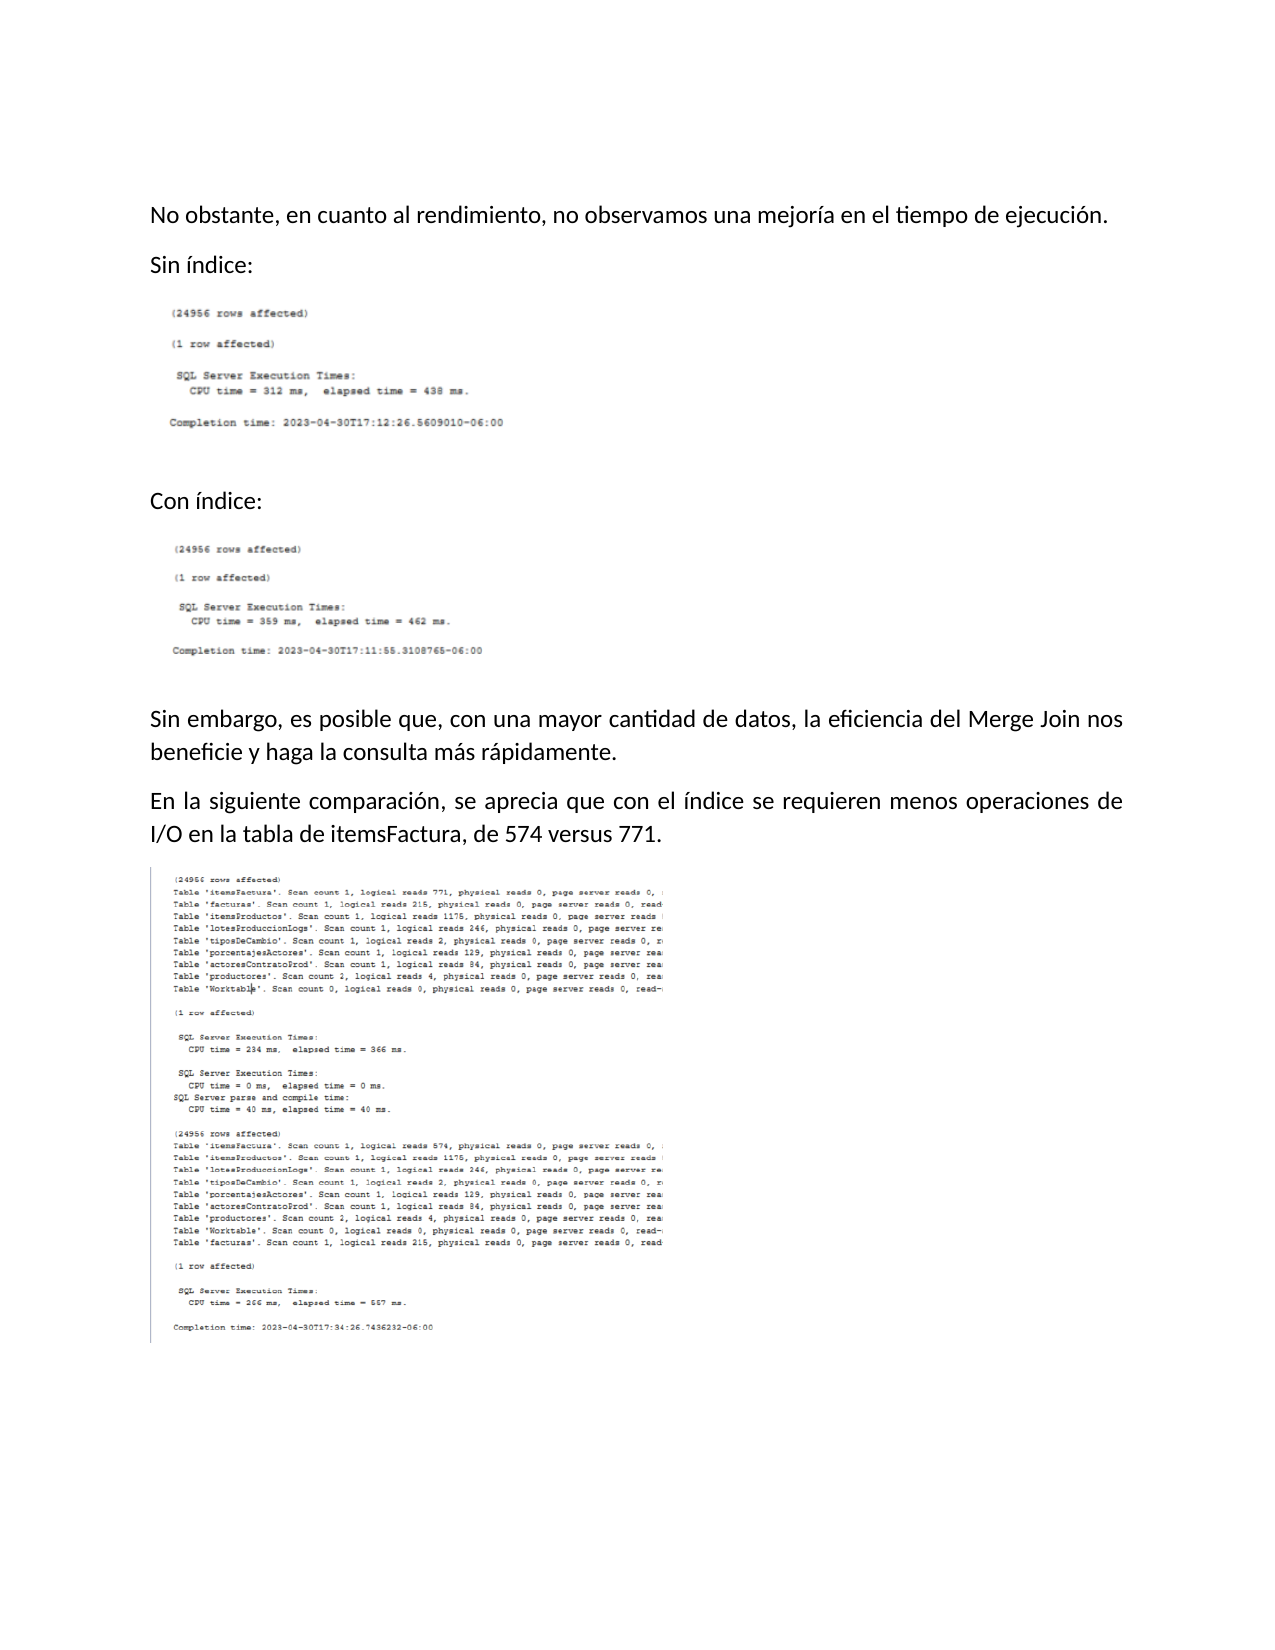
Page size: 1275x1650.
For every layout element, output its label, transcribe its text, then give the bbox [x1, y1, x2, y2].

picture [150, 535, 514, 684]
picture [150, 298, 547, 467]
text Sin embargo, es posible que, con una mayor cantidad de datos, la eficiencia del Merge Join nos beneficie y haga la consulta más rápidamente. [150, 703, 1125, 766]
picture [150, 867, 663, 1343]
text En la siguiente comparación, se aprecia que con el índice se requieren menos operaciones de I/O en la tabla de itemsFactura, de 574 versus 771. [150, 785, 1125, 849]
text Sin índice: [150, 249, 1125, 280]
text No obstante, en cuanto al rendimiento, no observamos una mejoría en el tiempo de ejecución. [150, 199, 1125, 230]
text Con índice: [150, 485, 1125, 516]
